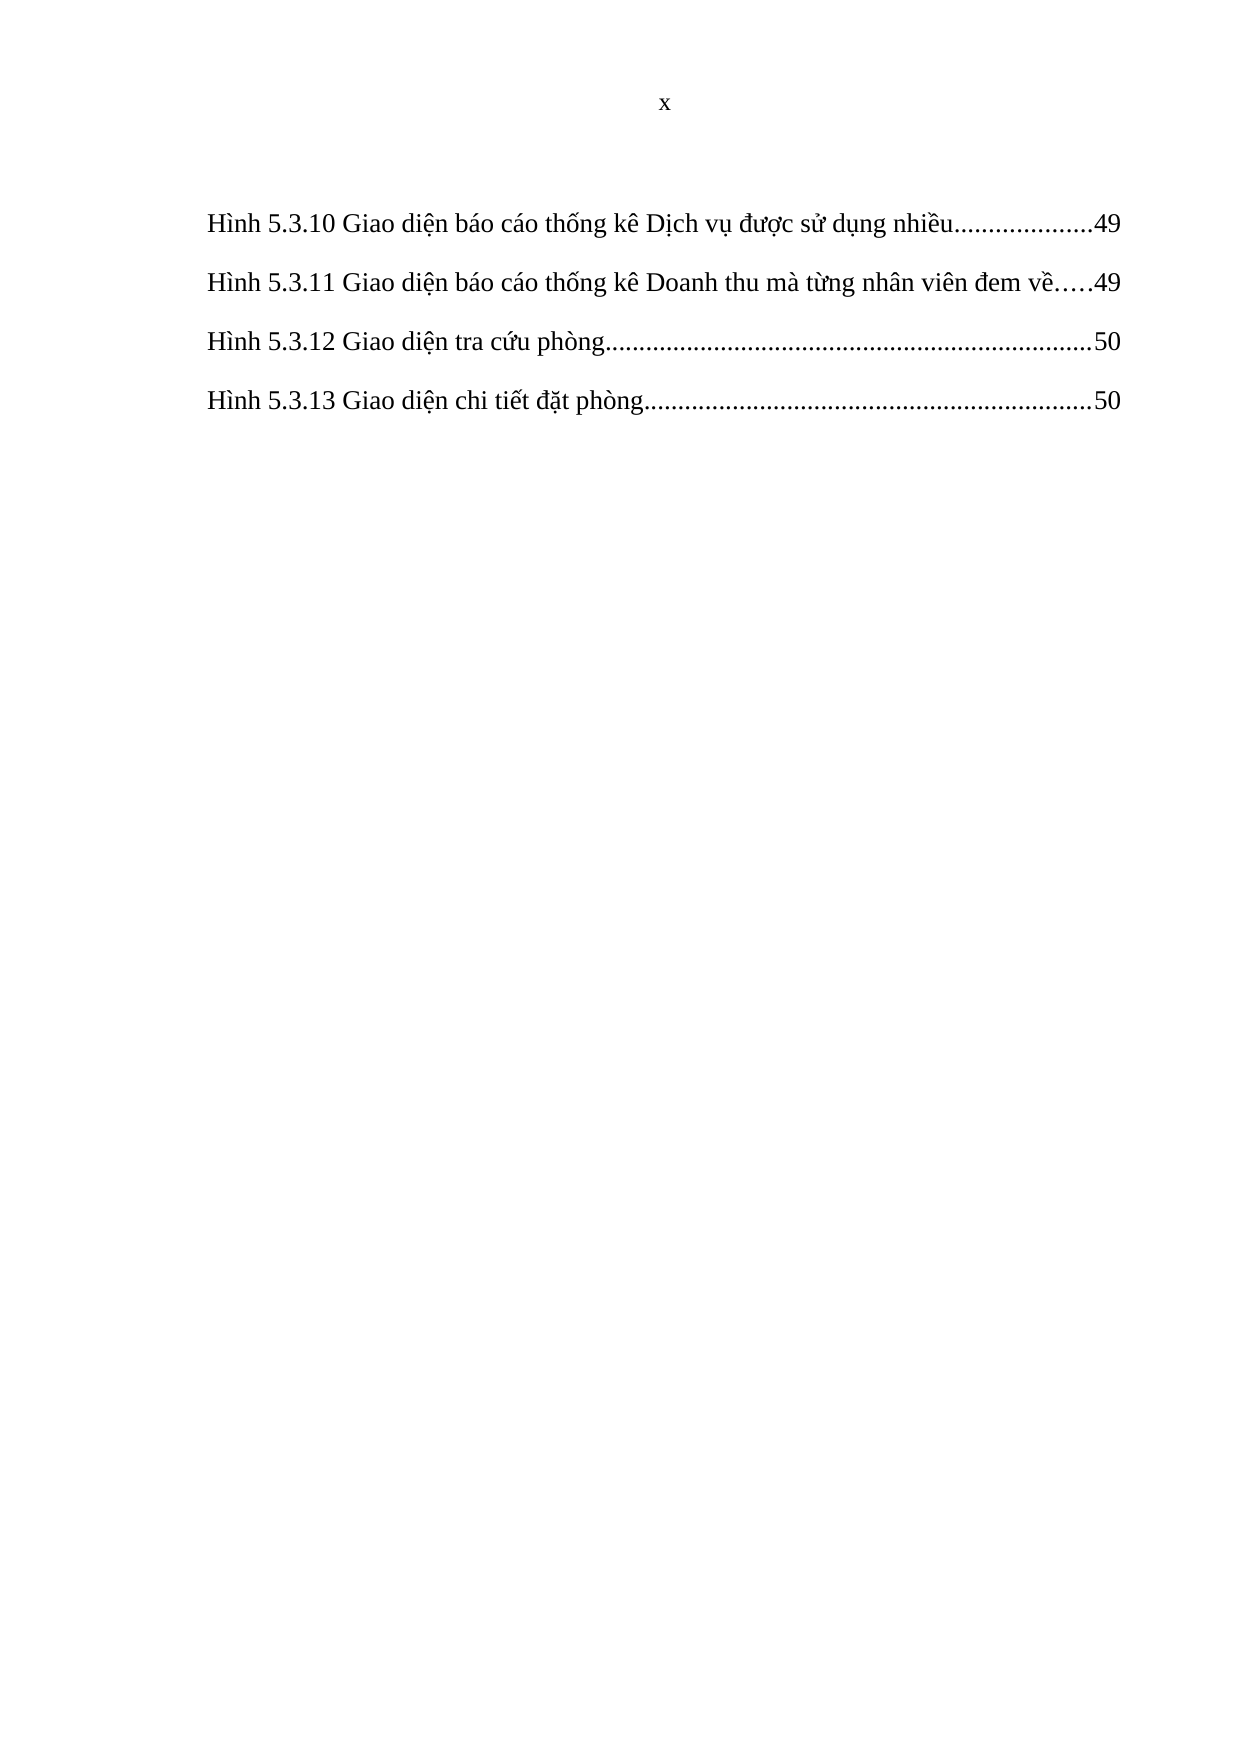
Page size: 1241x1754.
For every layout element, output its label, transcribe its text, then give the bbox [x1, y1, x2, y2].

text Hình 5.3.12 Giao diện tra cứu phòng 50 [207, 325, 1122, 356]
text Hình 5.3.11 Giao diện báo cáo thống kê Doanh thu mà từng nhân viên đem về 49 [207, 266, 1122, 297]
text Hình 5.3.13 Giao diện chi tiết đặt phòng 50 [207, 384, 1122, 415]
text Hình 5.3.10 Giao diện báo cáo thống kê Dịch vụ được sử dụng nhiều 49 [207, 207, 1122, 238]
